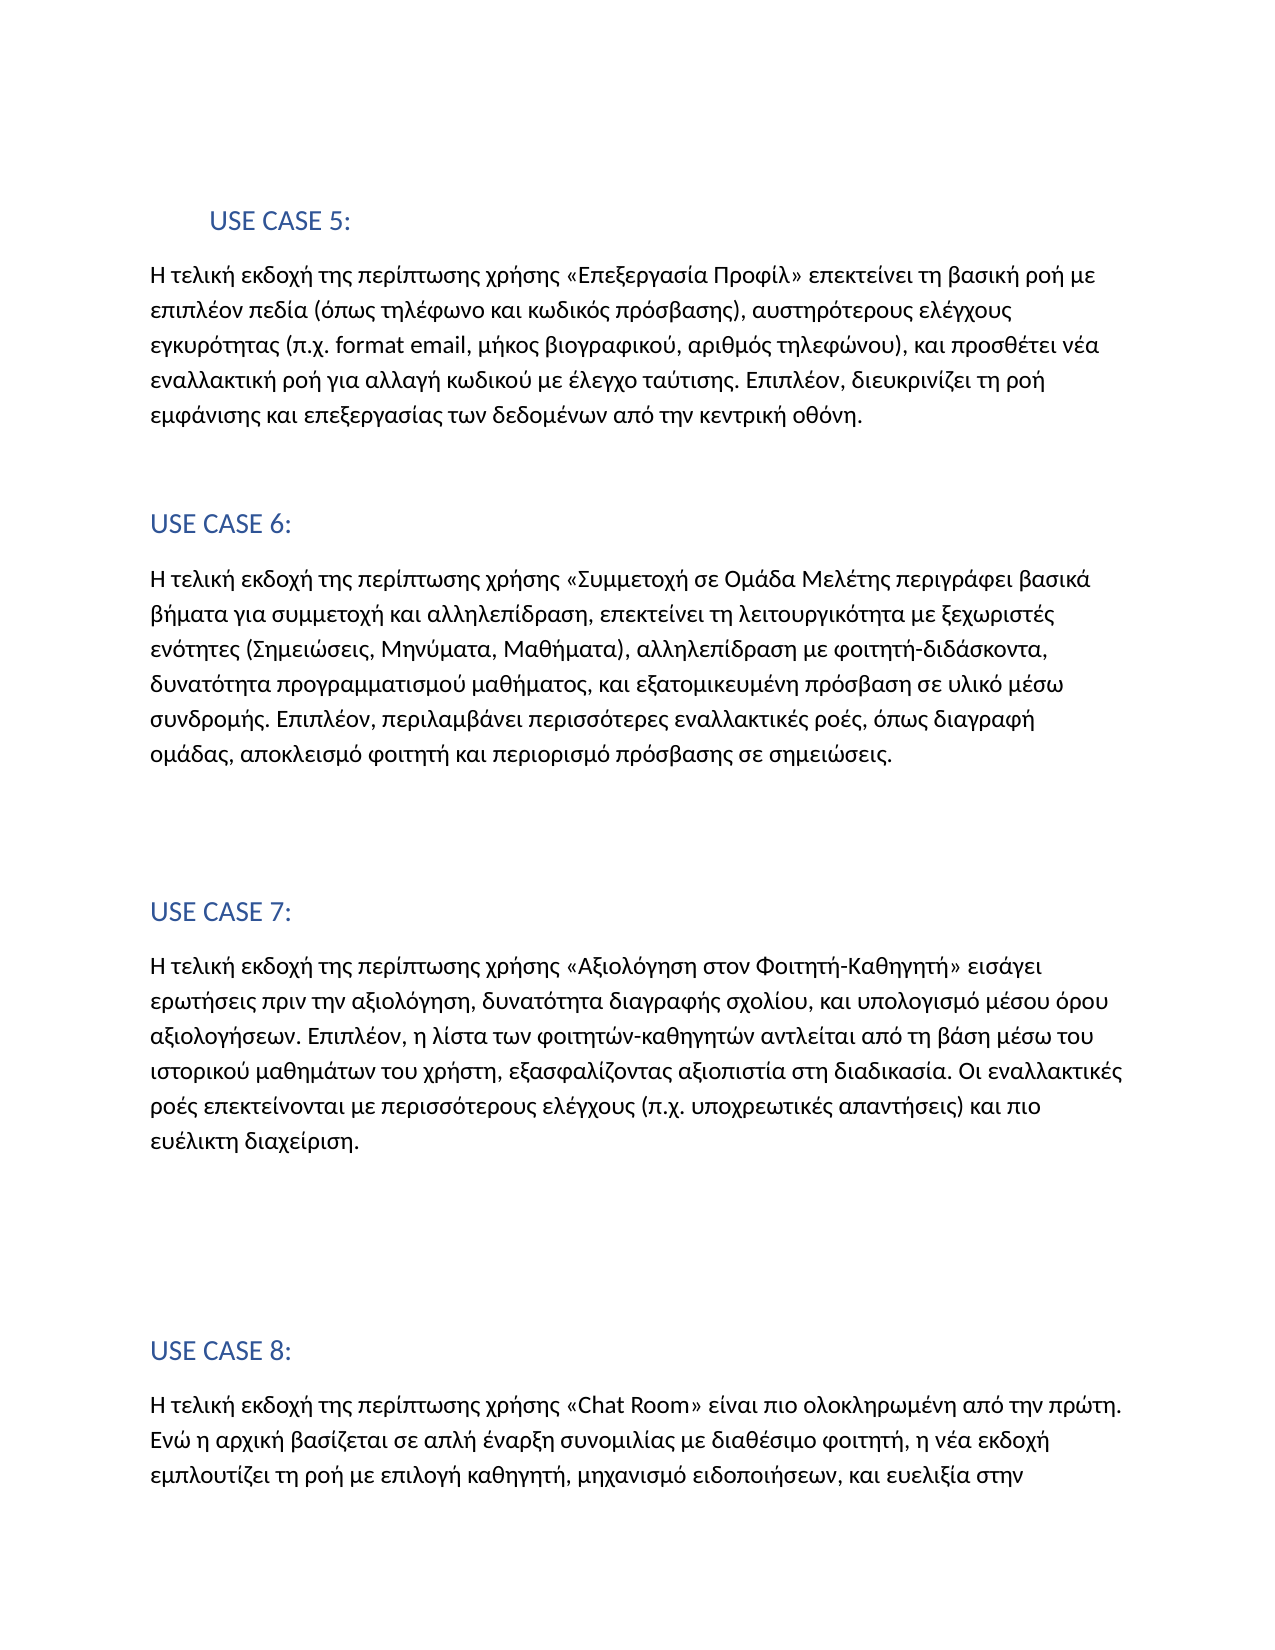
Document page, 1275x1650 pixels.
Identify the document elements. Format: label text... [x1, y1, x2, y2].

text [150, 1389, 1125, 1490]
text USE CASE 5: [150, 202, 1125, 237]
text USE CASE 7: [150, 893, 1125, 928]
text USE CASE 8: [150, 1332, 1125, 1368]
text Η τελική εκδοχή της περίπτωσης χρήσης «Επεξεργασία Προφίλ» επεκτείνει τη βασική ροή με επιπλέον πεδία (όπως τηλέφωνο και κωδικός πρόσβασης), αυστηρότερους ελέγχους εγκυρότητας (π.χ. format email, μήκος βιογραφικού, αριθμός τηλεφώνου), και προσθέτει νέα εναλλακτική ροή για αλλαγή κωδικού με έλεγχο ταύτισης. Επιπλέον, διευκρινίζει τη ροή εμφάνισης και επεξεργασίας των δεδομένων από την κεντρική οθόνη. USE CASE 6: [150, 259, 1125, 541]
text Η τελική εκδοχή της περίπτωσης χρήσης «Συμμετοχή σε Ομάδα Μελέτης περιγράφει βασικά βήματα για συμμετοχή και αλληλεπίδραση, επεκτείνει τη λειτουργικότητα με ξεχωριστές ενότητες (Σημειώσεις, Μηνύματα, Μαθήματα), αλληλεπίδραση με φοιτητή-διδάσκοντα, δυνατότητα προγραμματισμού μαθήματος, και εξατομικευμένη πρόσβαση σε υλικό μέσω συνδρομής. Επιπλέον, περιλαμβάνει περισσότερες εναλλακτικές ροές, όπως διαγραφή ομάδας, αποκλεισμό φοιτητή και περιορισμό πρόσβασης σε σημειώσεις. [150, 563, 1125, 768]
text Η τελική εκδοχή της περίπτωσης χρήσης «Αξιολόγηση στον Φοιτητή-Καθηγητή» εισάγει ερωτήσεις πριν την αξιολόγηση, δυνατότητα διαγραφής σχολίου, και υπολογισμό μέσου όρου αξιολογήσεων. Επιπλέον, η λίστα των φοιτητών-καθηγητών αντλείται από τη βάση μέσω του ιστορικού μαθημάτων του χρήστη, εξασφαλίζοντας αξιοπιστία στη διαδικασία. Οι εναλλακτικές ροές επεκτείνονται με περισσότερους ελέγχους (π.χ. υποχρεωτικές απαντήσεις) και πιο ευέλικτη διαχείριση. [150, 950, 1125, 1156]
